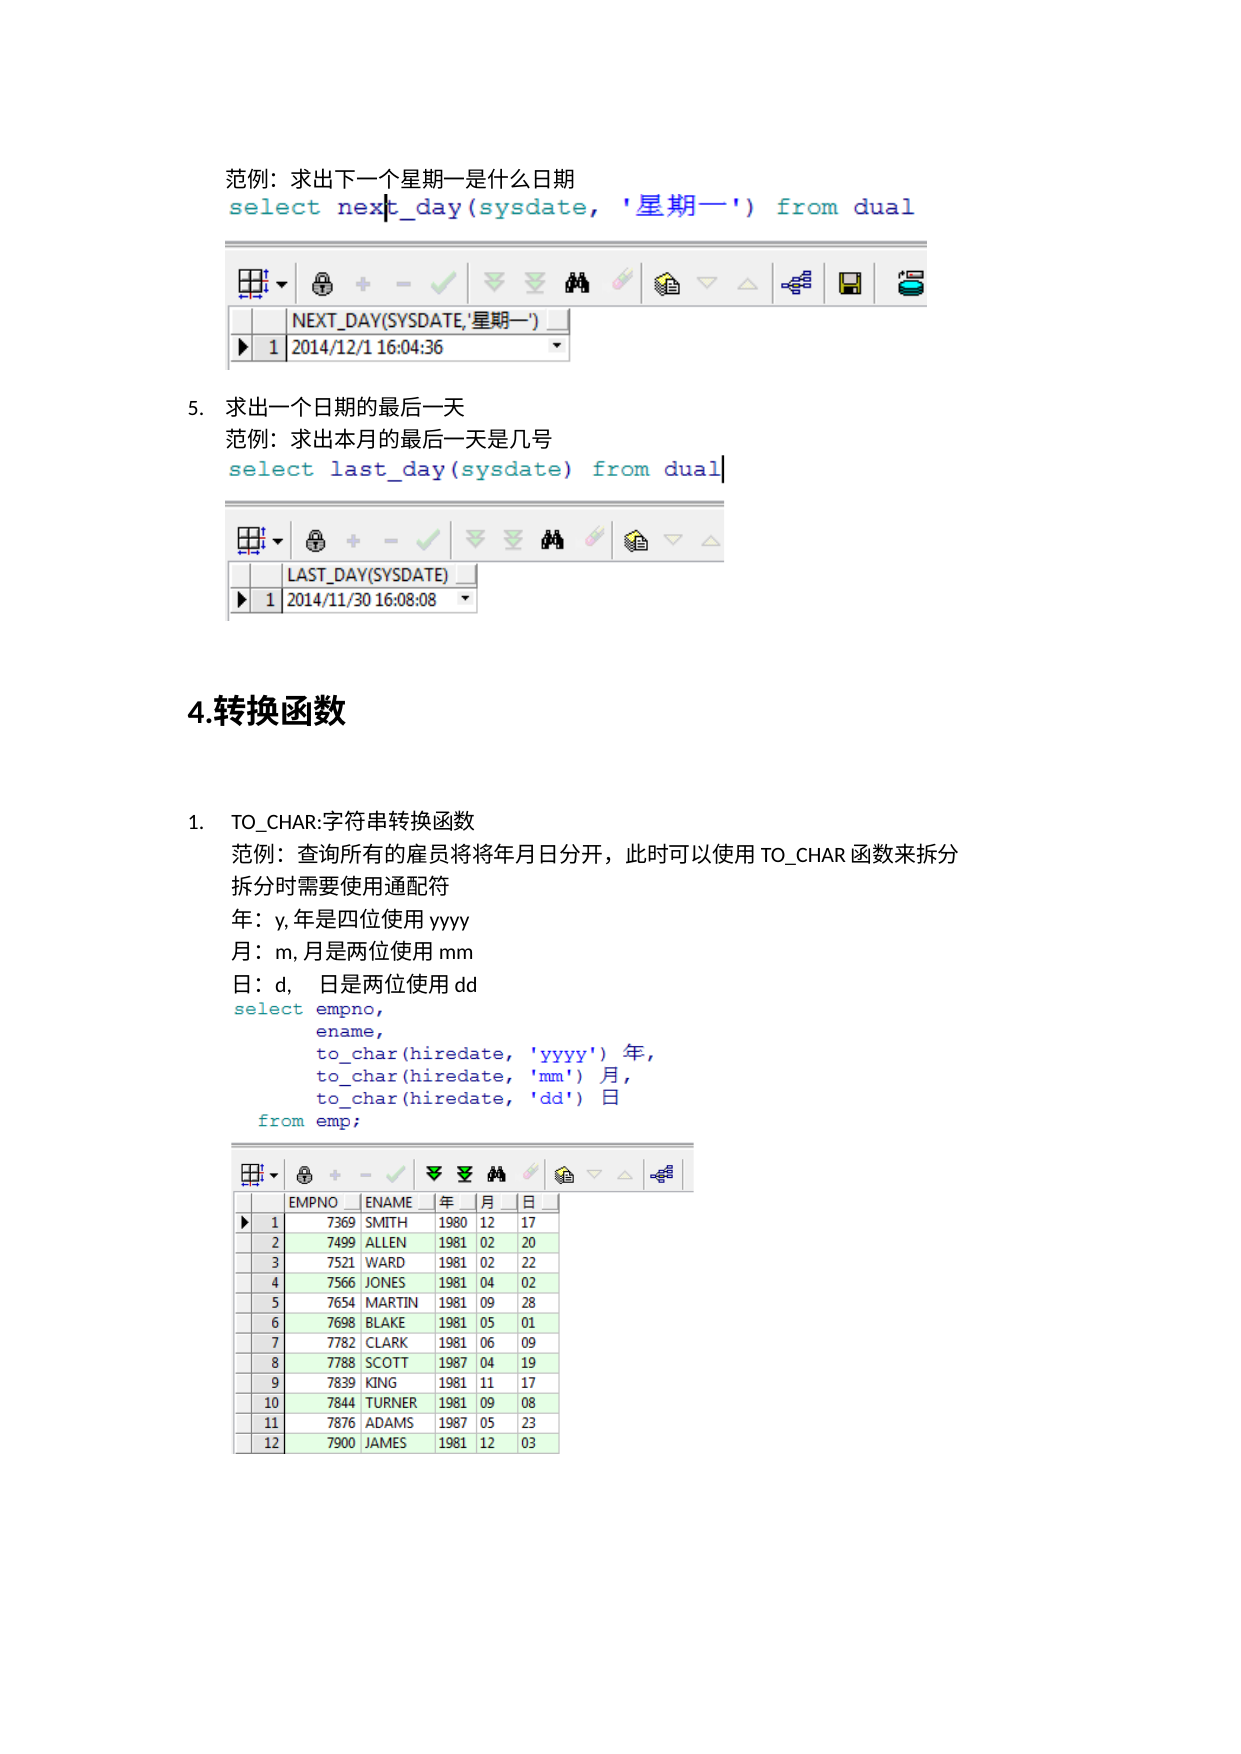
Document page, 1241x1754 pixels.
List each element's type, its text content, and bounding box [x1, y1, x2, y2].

text 范例：查询所有的雇员将将年月日分开，此时可以使用TO_CHAR函数来拆分 [187, 836, 1053, 869]
list 求出一个日期的最后一天 [187, 389, 1053, 422]
picture [231, 999, 694, 1454]
text 拆分时需要使用通配符 [187, 869, 1053, 901]
text 年：y, 年是四位使用yyyy [187, 901, 1053, 934]
text 月：m, 月是两位使用mm [187, 934, 1053, 966]
text 日：d, 日是两位使用dd [187, 966, 1053, 999]
picture [225, 194, 927, 370]
list 范例：求出下一个星期一是什么日期 [225, 162, 1053, 194]
list 范例：求出本月的最后一天是几号 [225, 422, 1053, 454]
text 1. TO_CHAR:字符串转换函数 [187, 804, 1053, 836]
picture [225, 454, 725, 621]
subtitle 4.转换函数 [187, 677, 1053, 742]
